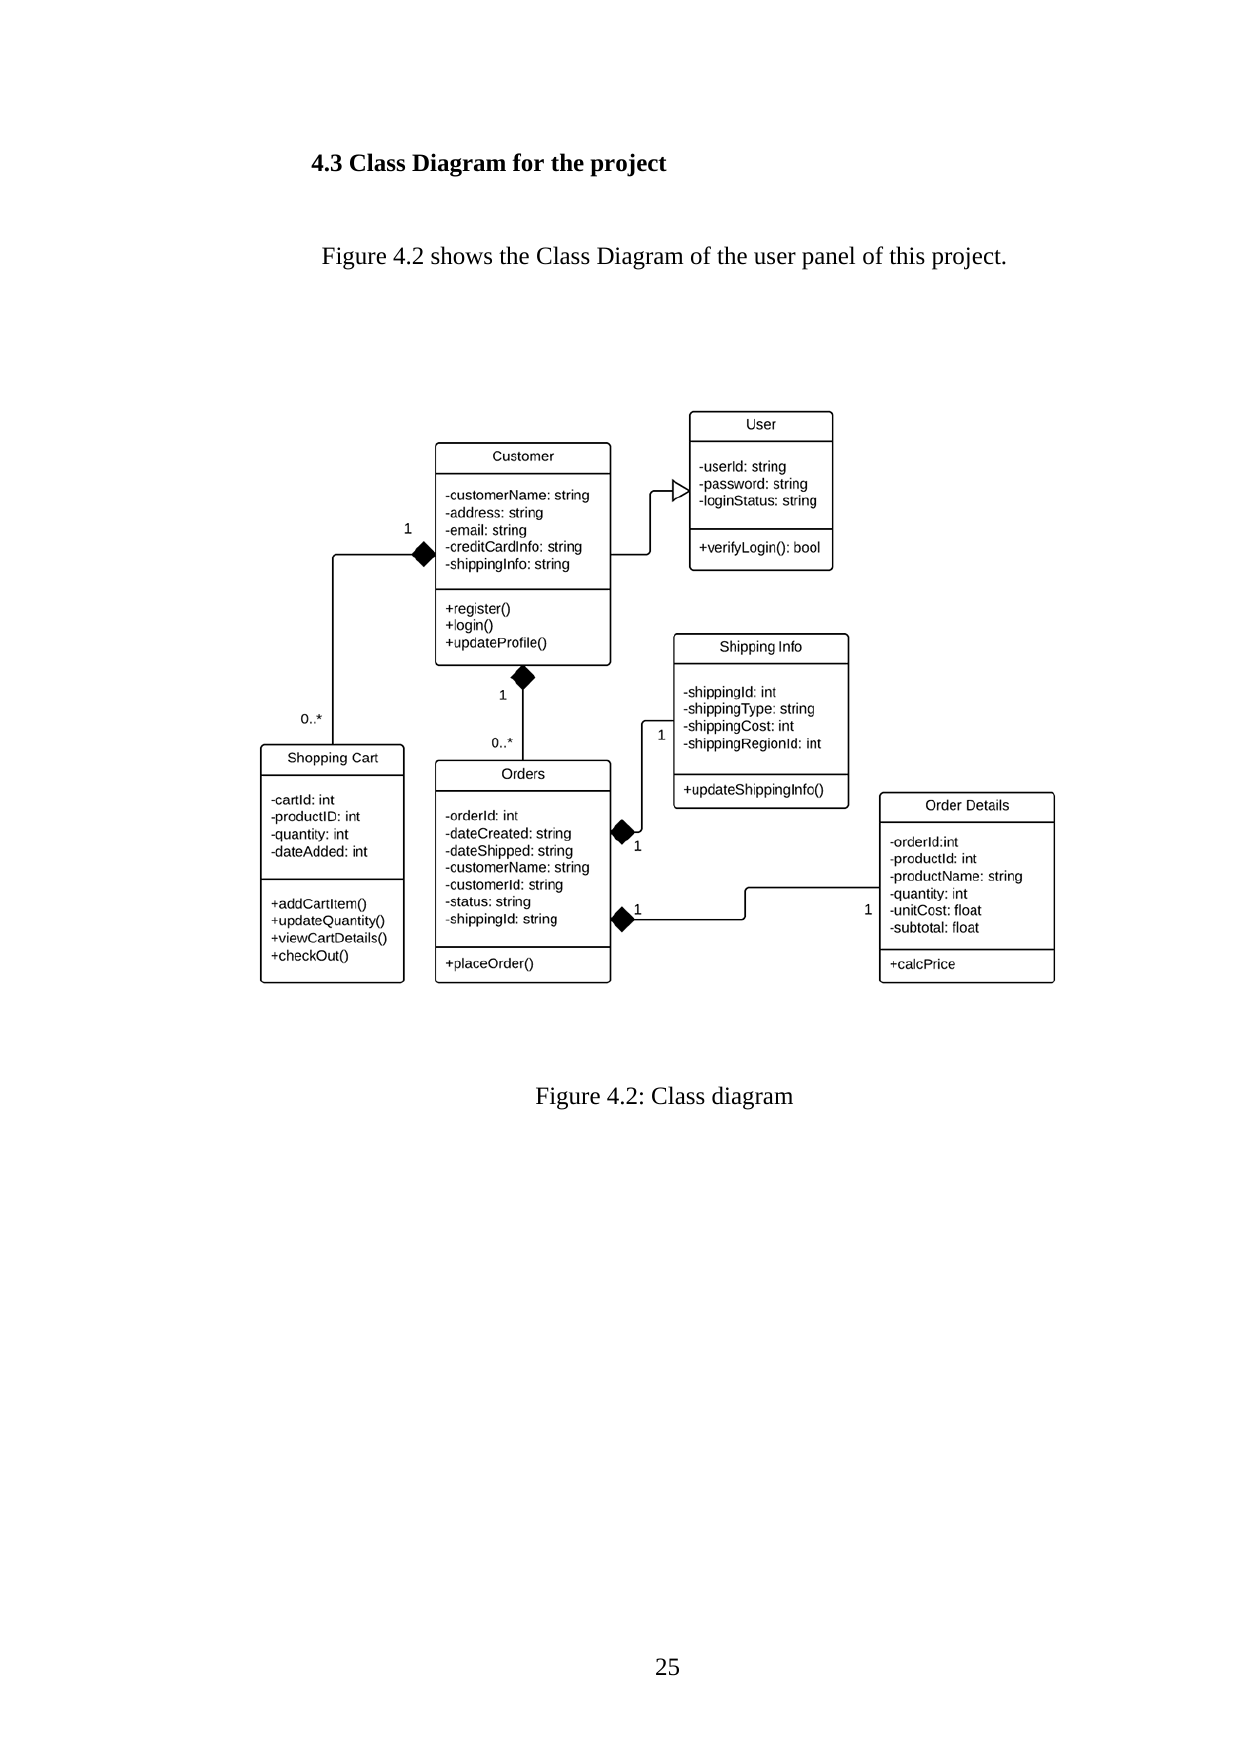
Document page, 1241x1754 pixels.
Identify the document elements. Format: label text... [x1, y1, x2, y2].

picture [236, 377, 1093, 1042]
text Figure 4.2 shows the Class Diagram of the user panel of this project. [236, 241, 1092, 269]
subtitle 4.3 Class Diagram for the project [311, 148, 1092, 176]
text Figure 4.2: Class diagram [236, 1081, 1092, 1110]
